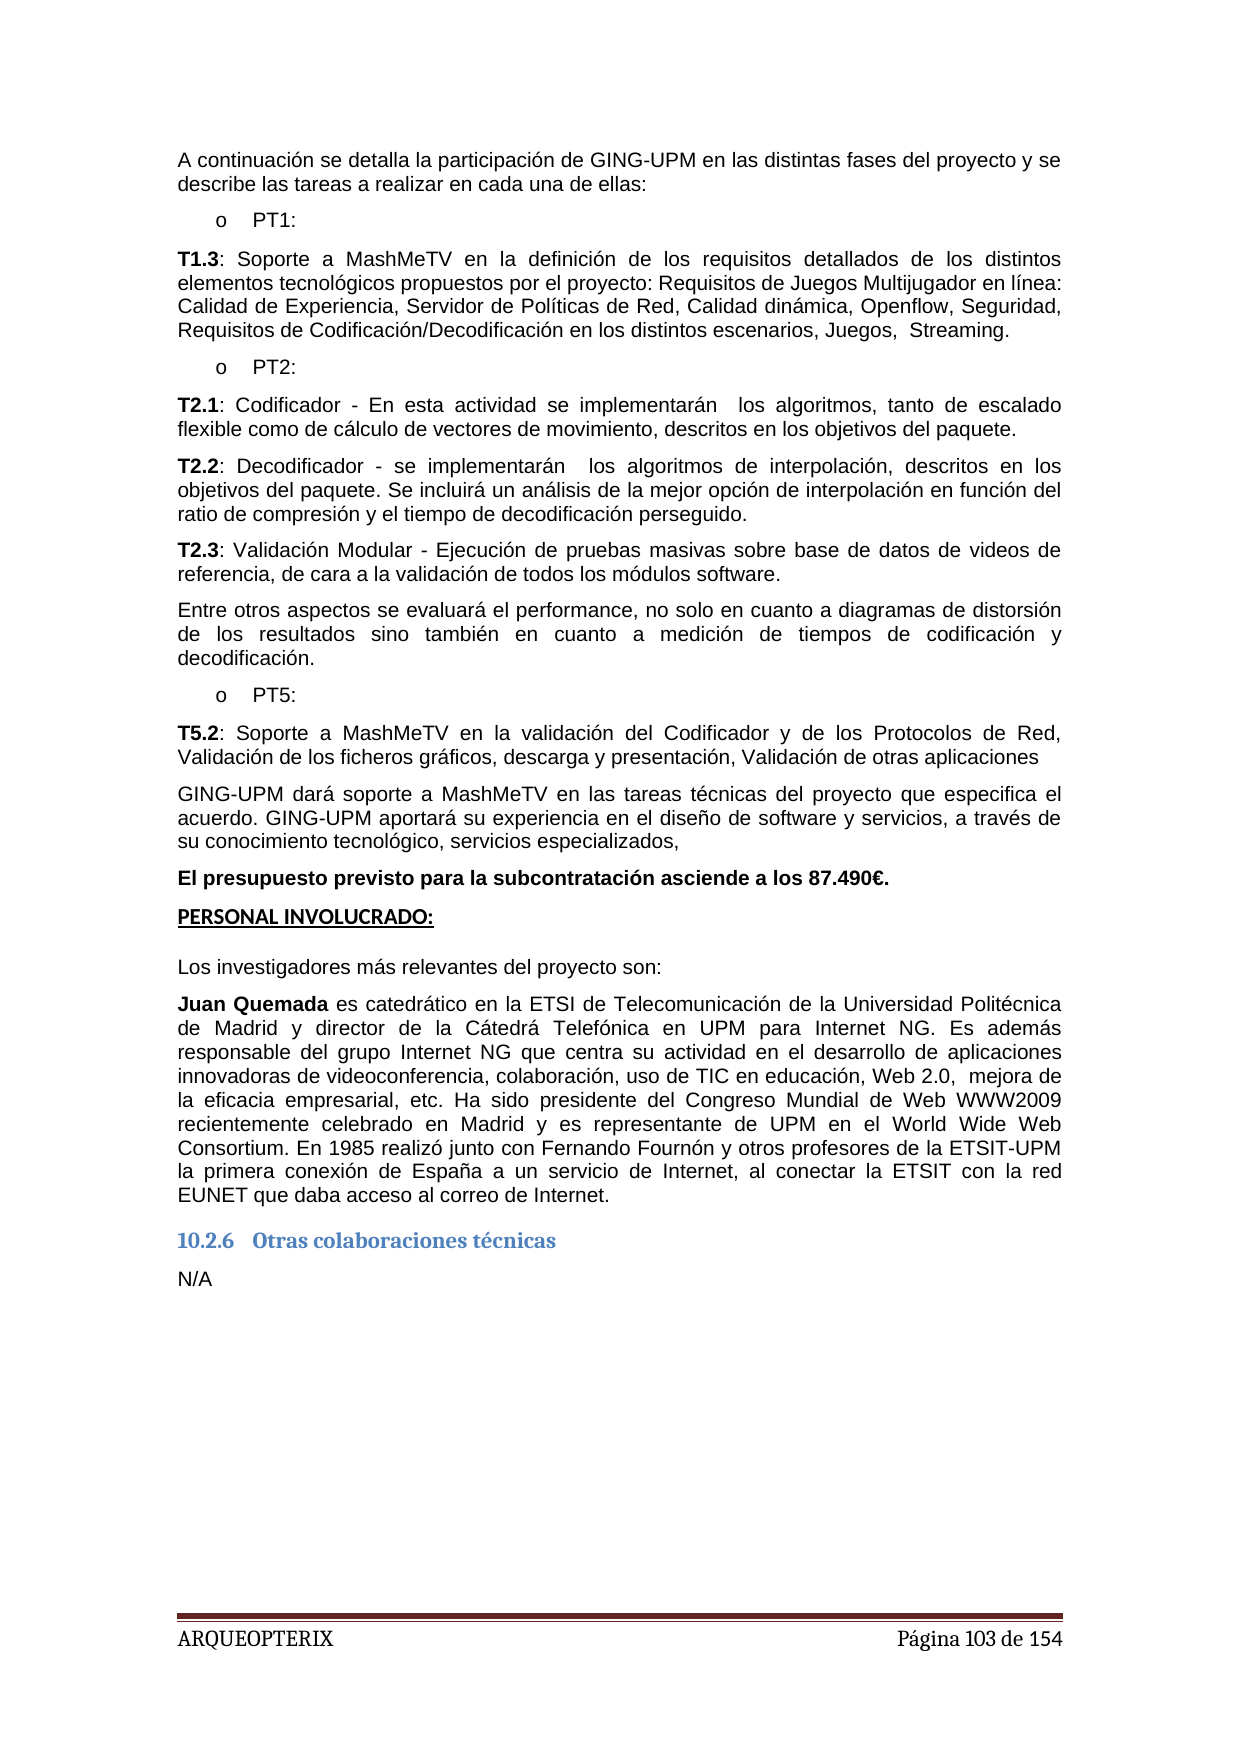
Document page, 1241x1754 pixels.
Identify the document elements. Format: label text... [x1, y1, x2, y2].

text A continuación se detalla la participación de GING-UPM en las distintas fases del proyecto y se describe las tareas a realizar en cada una de ellas: [177, 148, 1063, 196]
text Los investigadores más relevantes del proyecto son: [177, 955, 1063, 979]
text T2.2: Decodificador - se implementarán los algoritmos de interpolación, descritos en los objetivos del paquete. Se incluirá un análisis de la mejor opción de interpolación en función del ratio de compresión y el tiempo de decodificación perseguido. [177, 453, 1063, 525]
text N/A [177, 1267, 1063, 1291]
text PERSONAL INVOLUCRADO: [177, 902, 1063, 930]
text Juan Quemada es catedrático en la ETSI de Telecomunicación de la Universidad Politécnica de Madrid y director de la Cátedrá Telefónica en UPM para Internet NG. Es además responsable del grupo Internet NG que centra su actividad en el desarrollo de aplicaciones innovadoras de videoconferencia, colaboración, uso de TIC en educación, Web 2.0, mejora de la eficacia empresarial, etc. Ha sido presidente del Congreso Mundial de Web WWW2009 recientemente celebrado en Madrid y es representante de UPM en el World Wide Web Consortium. En 1985 realizó junto con Fernando Fournón y otros profesores de la ETSIT-UPM la primera conexión de España a un servicio de Internet, al conectar la ETSIT con la red EUNET que daba acceso al correo de Internet. [177, 992, 1063, 1207]
subtitle Otras colaboraciones técnicas [177, 1228, 1063, 1254]
text El presupuesto previsto para la subcontratación asciende a los 87.490€. [177, 866, 1063, 890]
text PT1: [215, 208, 1063, 234]
text PT5: [215, 683, 1063, 708]
text GING-UPM dará soporte a MashMeTV en las tareas técnicas del proyecto que especifica el acuerdo. GING-UPM aportará su experiencia en el diseño de software y servicios, a través de su conocimiento tecnológico, servicios especializados, [177, 781, 1063, 853]
text T1.3: Soporte a MashMeTV en la definición de los requisitos detallados de los distintos elementos tecnológicos propuestos por el proyecto: Requisitos de Juegos Multijugador en línea: Calidad de Experiencia, Servidor de Políticas de Red, Calidad dinámica, Openflow, Seguridad, Requisitos de Codificación/Decodificación en los distintos escenarios, Juegos, Streaming. [177, 246, 1063, 342]
text Entre otros aspectos se evaluará el performance, no solo en cuanto a diagramas de distorsión de los resultados sino también en cuanto a medición de tiempos de codificación y decodificación. [177, 598, 1063, 670]
text T2.1: Codificador - En esta actividad se implementarán los algoritmos, tanto de escalado flexible como de cálculo de vectores de movimiento, descritos en los objetivos del paquete. [177, 393, 1063, 441]
text T2.3: Validación Modular - Ejecución de pruebas masivas sobre base de datos de videos de referencia, de cara a la validación de todos los módulos software. [177, 538, 1063, 586]
text PT2: [215, 355, 1063, 381]
text T5.2: Soporte a MashMeTV en la validación del Codificador y de los Protocolos de Red, Validación de los ficheros gráficos, descarga y presentación, Validación de otras aplicaciones [177, 721, 1063, 769]
